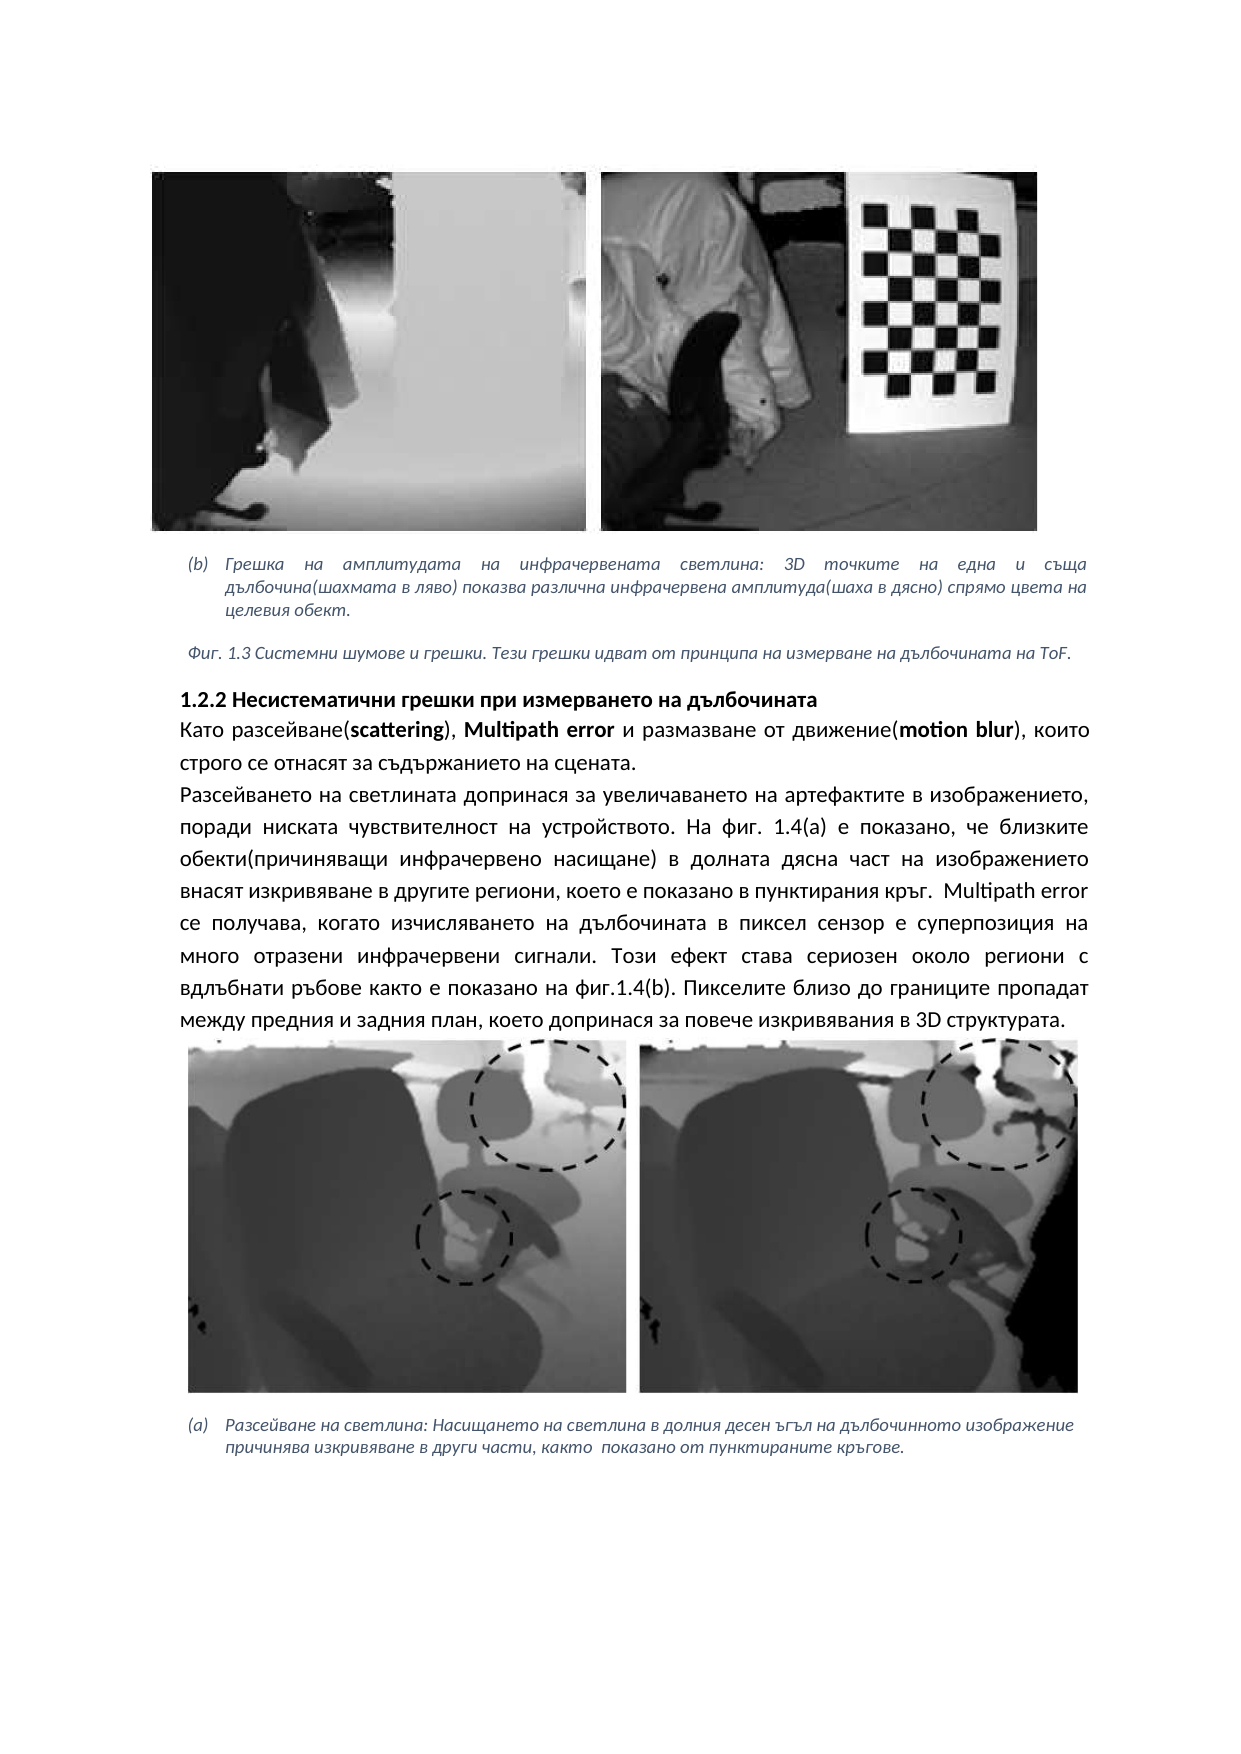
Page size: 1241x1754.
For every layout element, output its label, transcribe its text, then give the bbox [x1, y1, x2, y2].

list Грешка на амплитудата на инфрачервената светлина: 3D точките на една и съща дълбочина(шахмата в ляво) показва различна инфрачервена амплитуда(шаха в дясно) спрямо цвета на целевия обект. [187, 552, 1090, 621]
picture [187, 1037, 1079, 1394]
picture [150, 150, 1038, 534]
text Разсейването на светлината допринася за увеличаването на артефактите в изображението, поради ниската чувствителност на устройството. На фиг. 1.4(a) е показано, че близките обекти(причиняващи инфрачервено насищане) в долната дясна част на изображението внасят изкривяване в другите региони, което е показано в пунктирания кръг. Multipath error се получава, когато изчисляването на дълбочината в пиксел сензор е суперпозиция на много отразени инфрачервени сигнали. Този ефект става сериозен около региони с вдлъбнати ръбове както е показано на фиг.1.4(b). Пикселите близо до границите пропадат между предния и задния план, което допринася за повече изкривявания в 3D структурата. [179, 780, 1090, 1033]
text Фиг. 1.3 Системни шумове и грешки. Тези грешки идват от принципа на измерване на дълбочината на ToF. [187, 641, 1090, 664]
text 1.2.2 Несистематични грешки при измерването на дълбочината [179, 685, 1090, 713]
list Разсейване на светлина: Насищането на светлина в долния десен ъгъл на дълбочинното изображение причинява изкривяване в други части, както показано от пунктираните кръгове. [187, 1413, 1090, 1458]
text Като разсейване(scattering), Multipath error и размазване от движение(motion blur), които строго се отнасят за съдържанието на сцената. [179, 715, 1090, 776]
